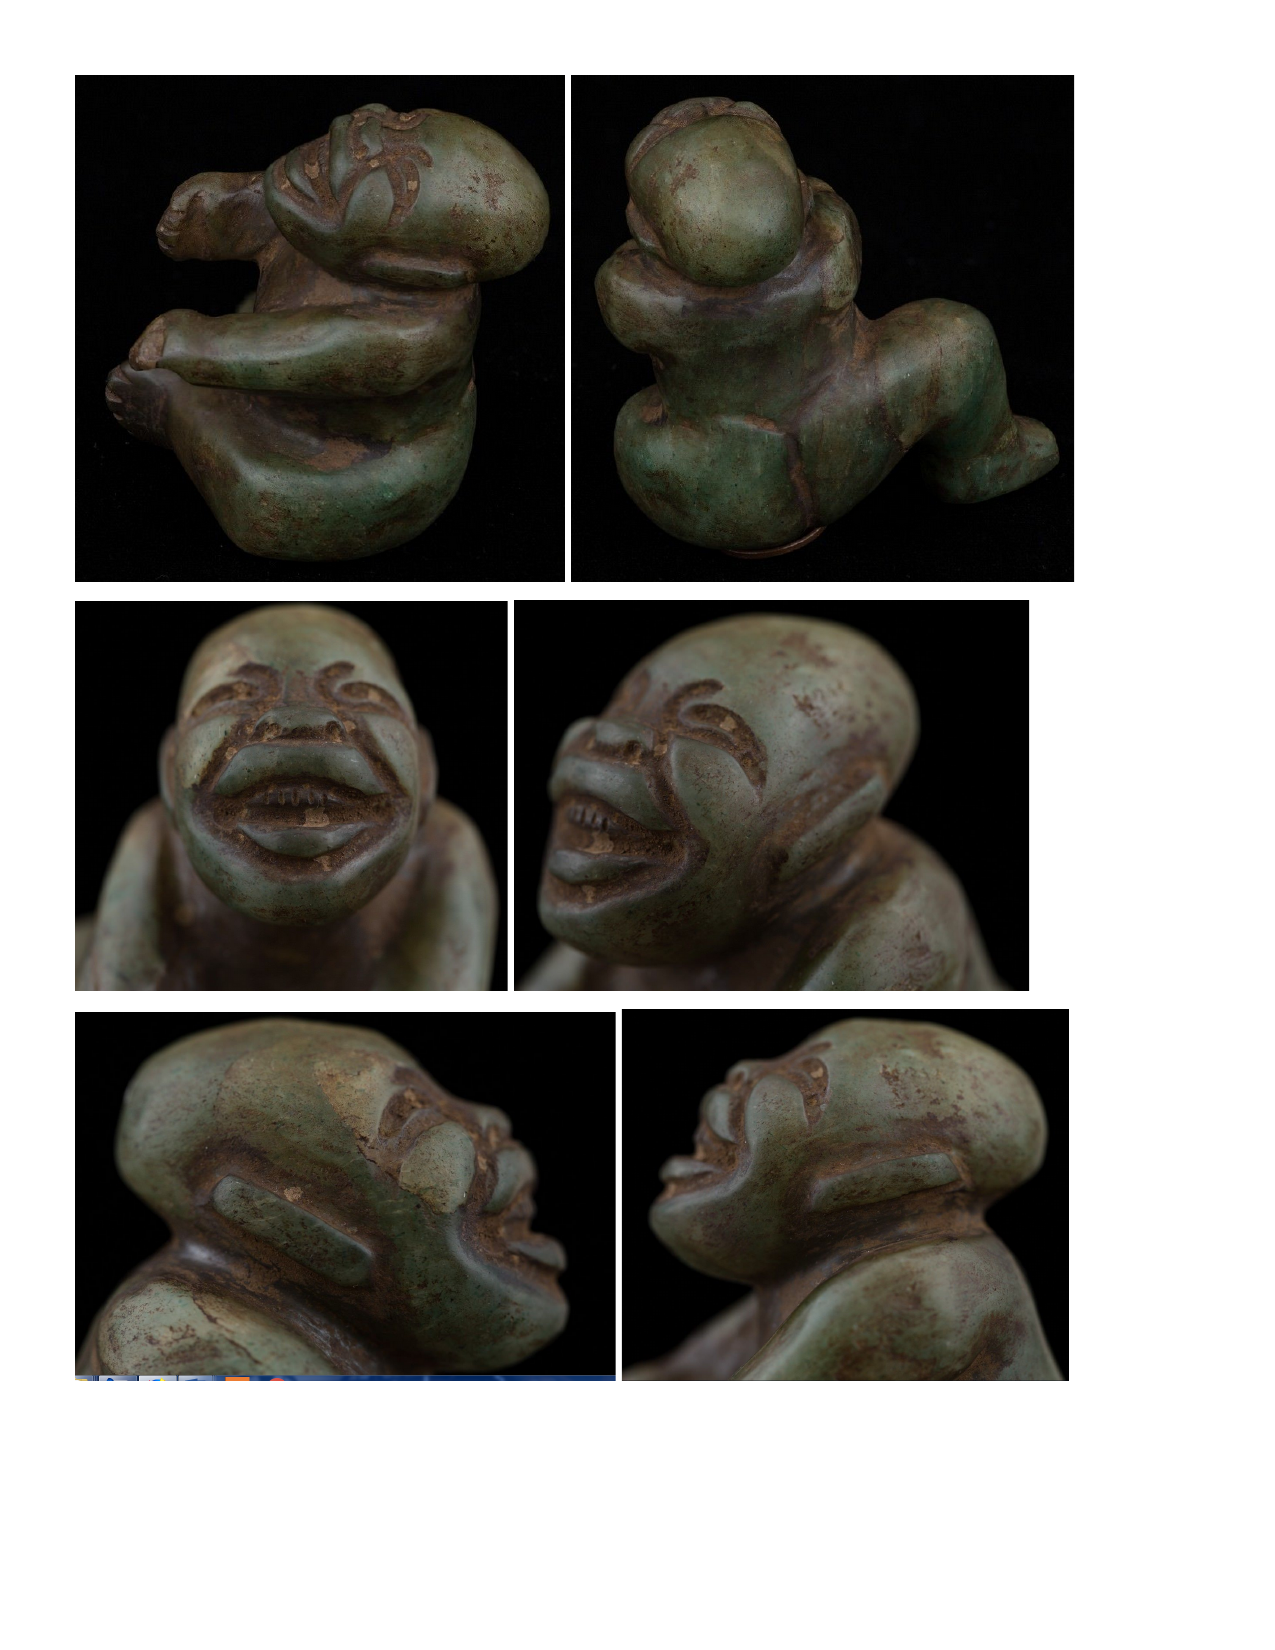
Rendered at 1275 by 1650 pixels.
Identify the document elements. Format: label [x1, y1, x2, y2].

picture [621, 1009, 1069, 1381]
picture [514, 600, 1030, 991]
picture [75, 1012, 616, 1381]
picture [75, 601, 508, 991]
picture [571, 75, 1075, 582]
picture [75, 75, 565, 582]
